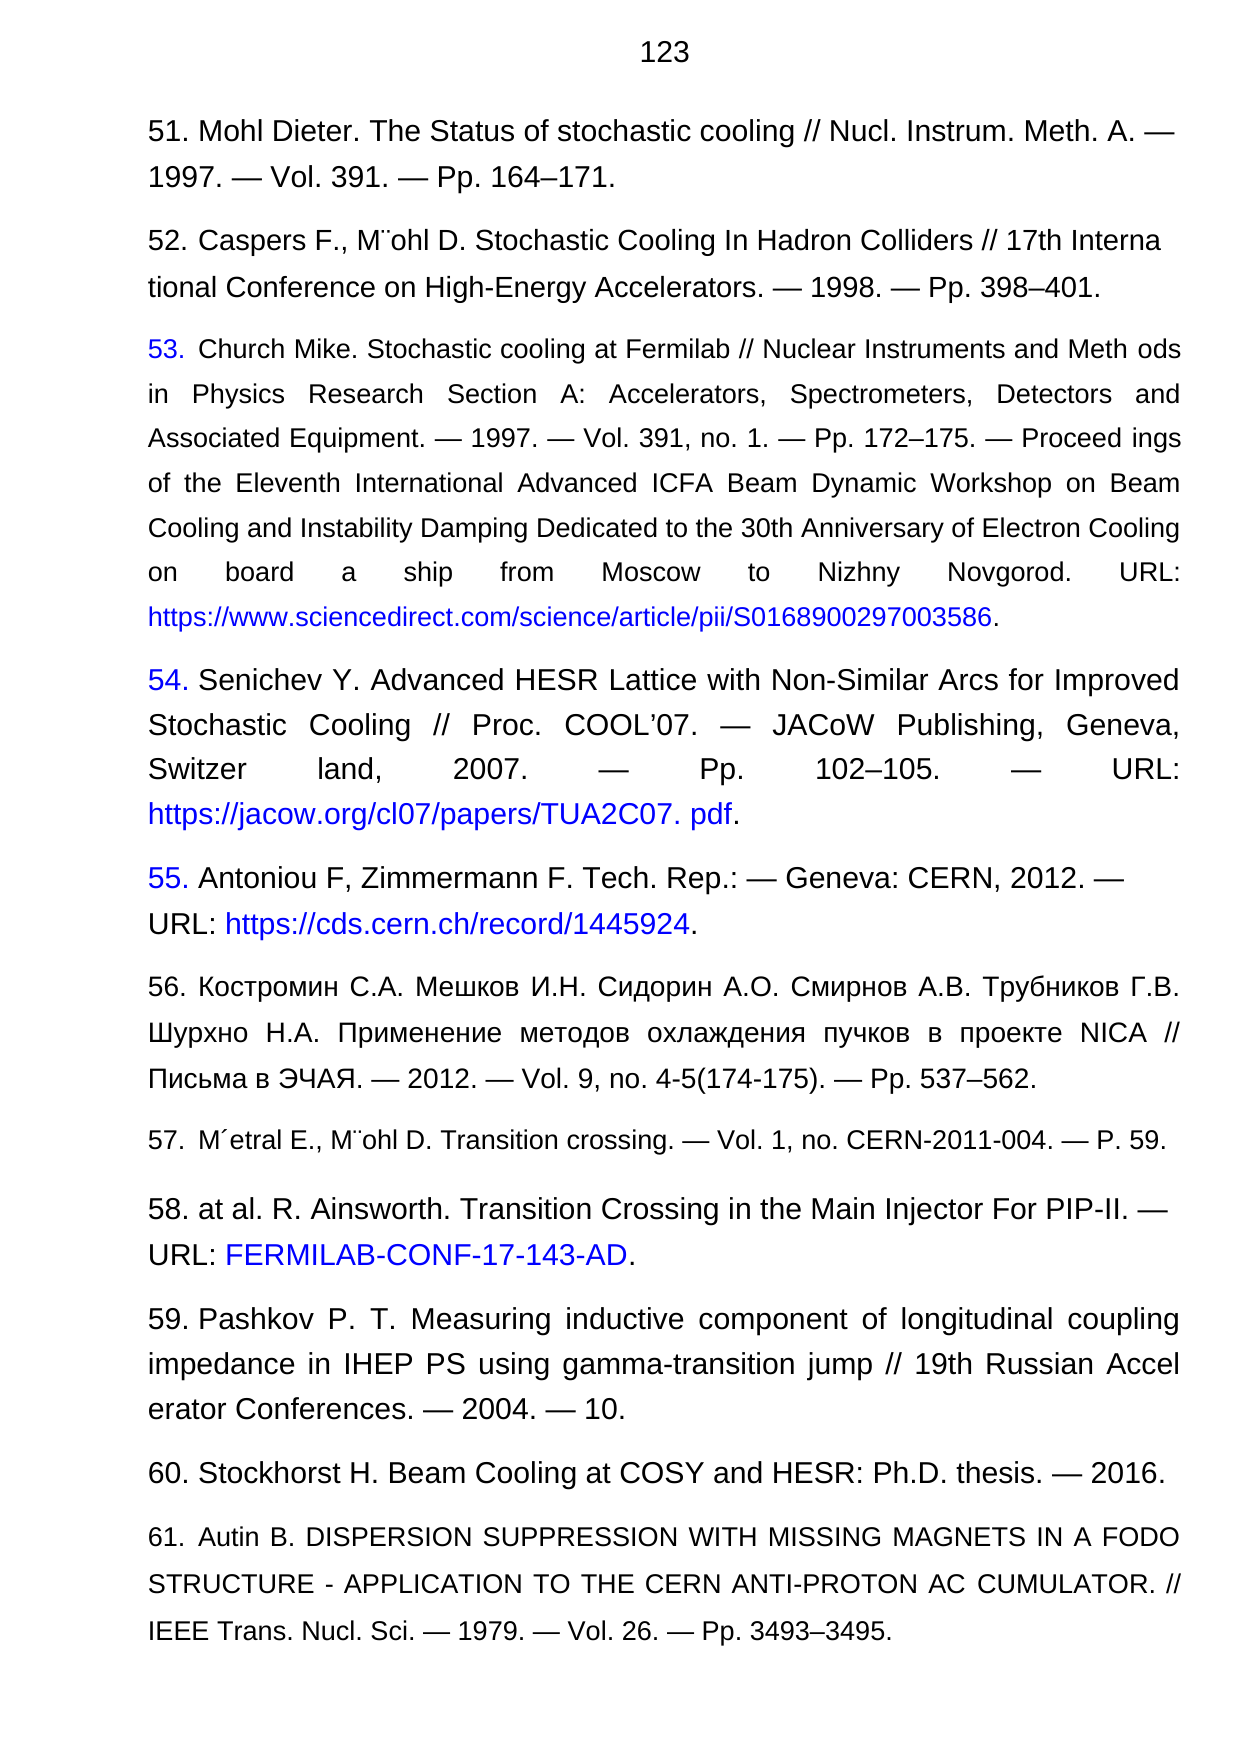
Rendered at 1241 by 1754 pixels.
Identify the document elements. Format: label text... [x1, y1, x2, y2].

list Pashkov P. T. Measuring inductive component of longitudinal coupling impedance in IHEP PS using gamma-transition jump // 19th Russian Accel­ erator Conferences. — 2004. — 10. [148, 1301, 1181, 1425]
list Костромин С.А. Мешков И.Н. Сидорин А.О. Смирнов А.В. Трубников Г.В. Шурхно Н.А. Применение методов охлаждения пучков в проекте NICA // Письма в ЭЧАЯ. — 2012. — Vol. 9, no. 4-5(174-175). — Pp. 537–562. [148, 970, 1181, 1095]
list Caspers F., M¨ohl D. Stochastic Cooling In Hadron Colliders // 17th Interna­ tional Conference on High-Energy Accelerators. — 1998. — Pp. 398–401. [148, 223, 1181, 304]
text 123 [148, 34, 1181, 69]
list M´etral E., M¨ohl D. Transition crossing. — Vol. 1, no. CERN-2011-004. — P. 59. [148, 1124, 1181, 1155]
list Stockhorst H. Beam Cooling at COSY and HESR: Ph.D. thesis. — 2016. [148, 1455, 1181, 1489]
list Mohl Dieter. The Status of stochastic cooling // Nucl. Instrum. Meth. A. — 1997. — Vol. 391. — Pp. 164–171. [148, 112, 1181, 193]
list Autin B. DISPERSION SUPPRESSION WITH MISSING MAGNETS IN A FODO STRUCTURE - APPLICATION TO THE CERN ANTI-PROTON AC­ CUMULATOR. // IEEE Trans. Nucl. Sci. — 1979. — Vol. 26. — Pp. 3493–3495. [148, 1521, 1181, 1646]
list at al. R. Ainsworth. Transition Crossing in the Main Injector For PIP-II. — URL: FERMILAB-CONF-17-143-AD. [148, 1191, 1181, 1272]
list Senichev Y. Advanced HESR Lattice with Non-Similar Arcs for Improved Stochastic Cooling // Proc. COOL’07. — JACoW Publishing, Geneva, Switzer­ land, 2007. — Pp. 102–105. — URL: https://jacow.org/cl07/papers/TUA2C07. pdf. [148, 662, 1181, 831]
list Antoniou F, Zimmermann F. Tech. Rep.: — Geneva: CERN, 2012. — URL: https://cds.cern.ch/record/1445924. [148, 860, 1181, 941]
list Church Mike. Stochastic cooling at Fermilab // Nuclear Instruments and Meth­ ods in Physics Research Section A: Accelerators, Spectrometers, Detectors and Associated Equipment. — 1997. — Vol. 391, no. 1. — Pp. 172–175. — Proceed­ ings of the Eleventh International Advanced ICFA Beam Dynamic Workshop on Beam Cooling and Instability Damping Dedicated to the 30th Anniversary of Electron Cooling on board a ship from Moscow to Nizhny Novgorod. URL: https://www.sciencedirect.com/science/article/pii/S0168900297003586. [148, 333, 1181, 632]
